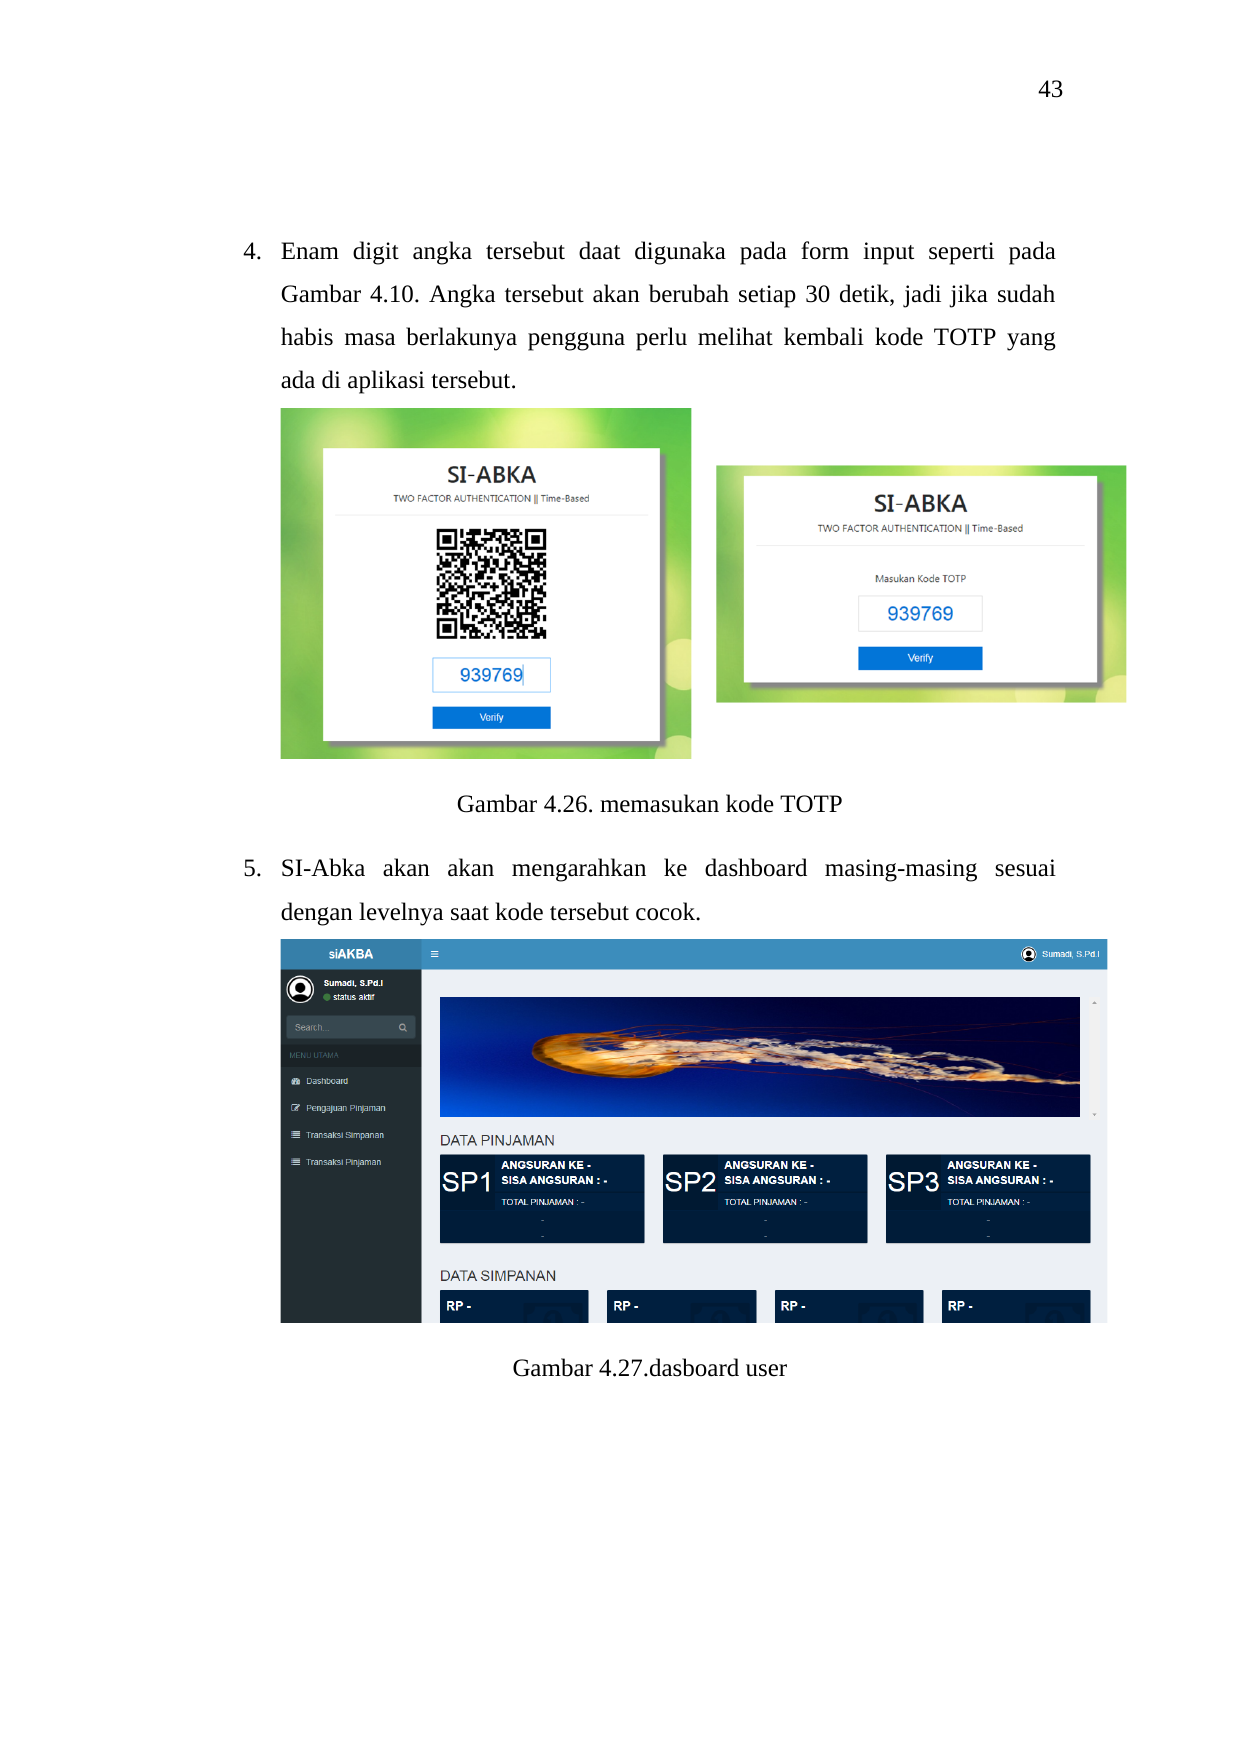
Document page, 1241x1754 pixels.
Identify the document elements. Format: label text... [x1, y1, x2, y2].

picture [280, 939, 1108, 1323]
picture [280, 408, 1127, 759]
list Enam digit angka tersebut daat digunaka pada form input seperti pada Gambar 4.10. Angka tersebut akan berubah setiap 30 detik, jadi jika sudah habis masa berlakunya pengguna perlu melihat kembali kode TOTP yang ada di aplikasi tersebut. [243, 236, 1056, 394]
list SI-Abka akan akan mengarahkan ke dashboard masing-masing sesuai dengan levelnya saat kode tersebut cocok. [243, 853, 1056, 925]
